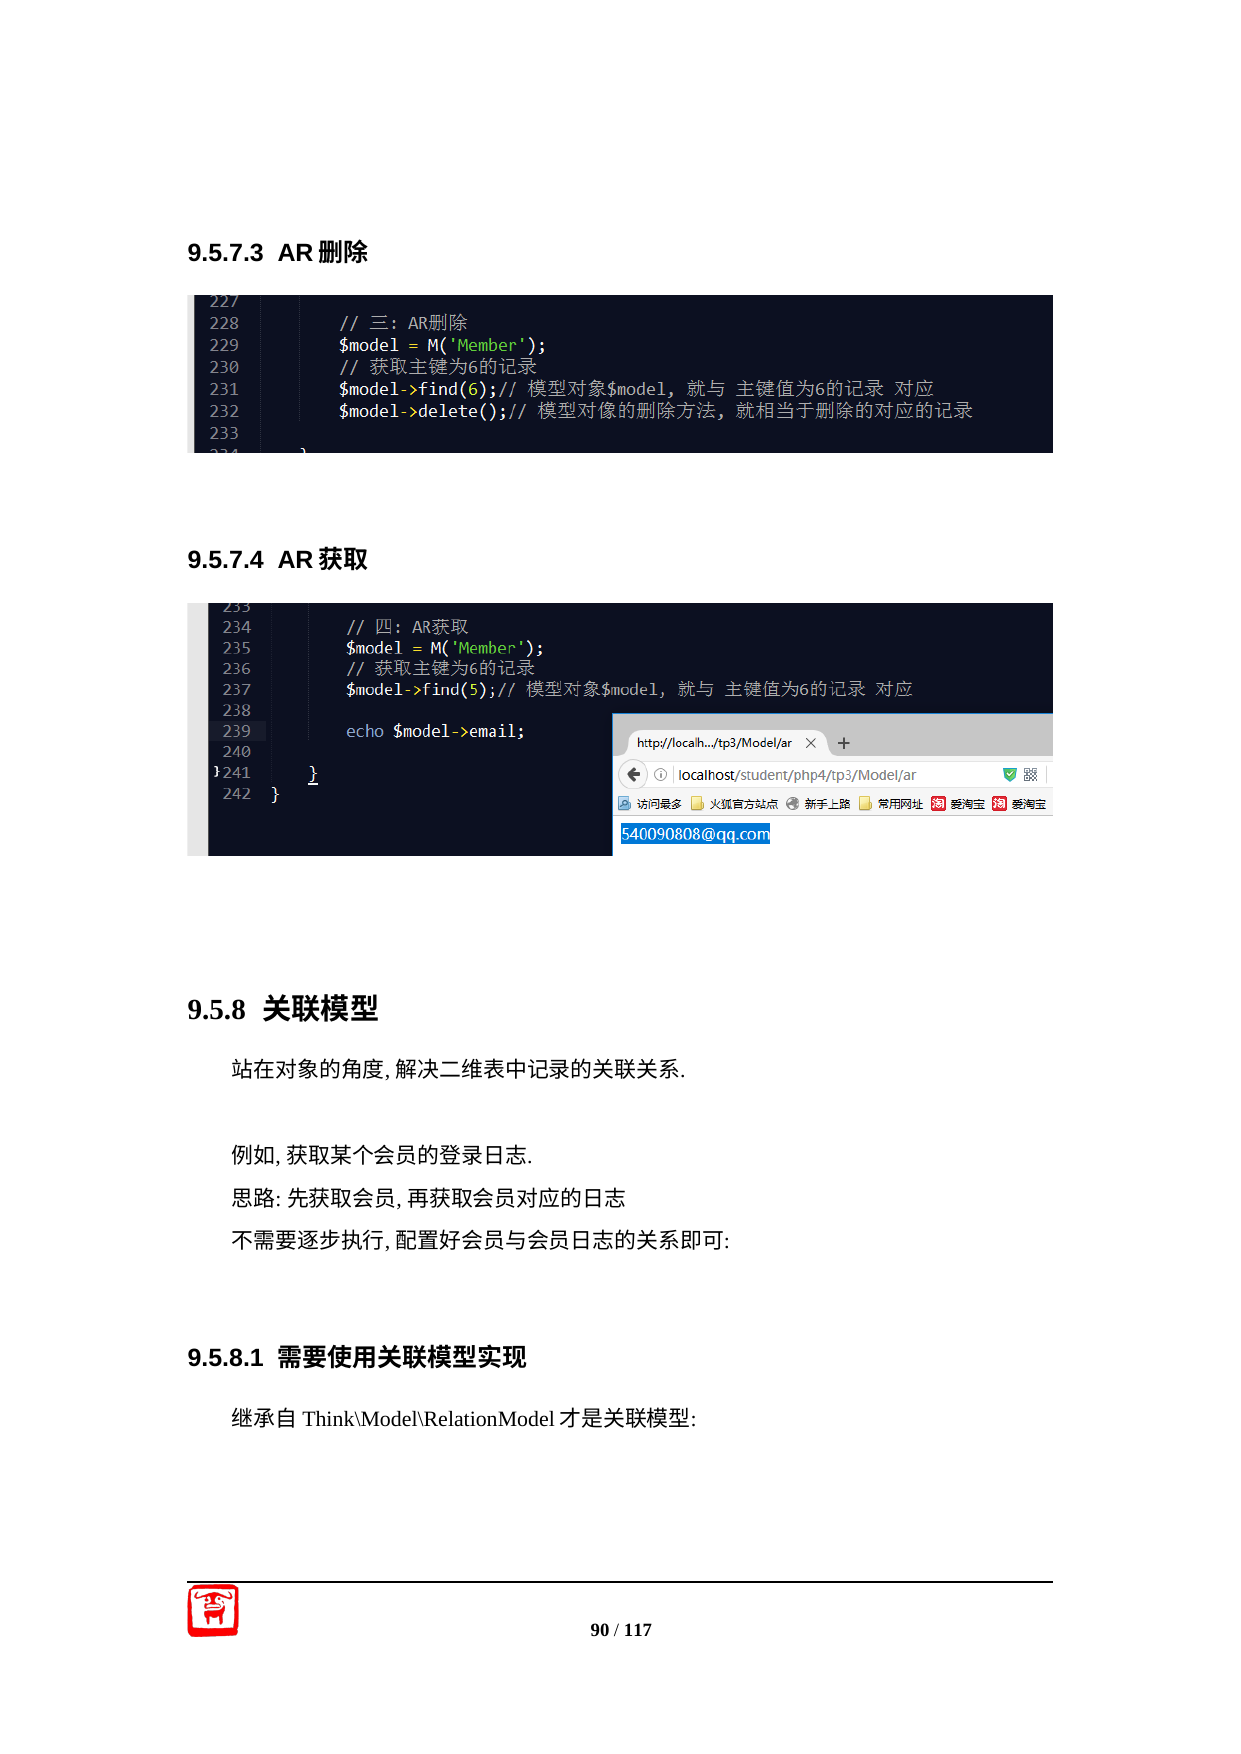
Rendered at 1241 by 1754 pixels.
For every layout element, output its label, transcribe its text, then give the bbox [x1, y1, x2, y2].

text 继承自 Think\Model\RelationModel才是关联模型: [187, 1401, 1053, 1433]
text 思路: 先获取会员, 再获取会员对应的日志 [187, 1180, 1053, 1213]
picture [187, 295, 1053, 453]
picture [187, 1584, 239, 1637]
subtitle 需要使用关联模型实现 [187, 1323, 1053, 1388]
subtitle AR删除 [187, 218, 1053, 283]
subtitle AR获取 [187, 526, 1053, 591]
text 不需要逐步执行, 配置好会员与会员日志的关系即可: [187, 1223, 1053, 1256]
text 例如, 获取某个会员的登录日志. [187, 1137, 1053, 1170]
picture [187, 603, 1053, 856]
subtitle 关联模型 [187, 974, 1053, 1039]
text 站在对象的角度, 解决二维表中记录的关联关系. [187, 1051, 1053, 1084]
